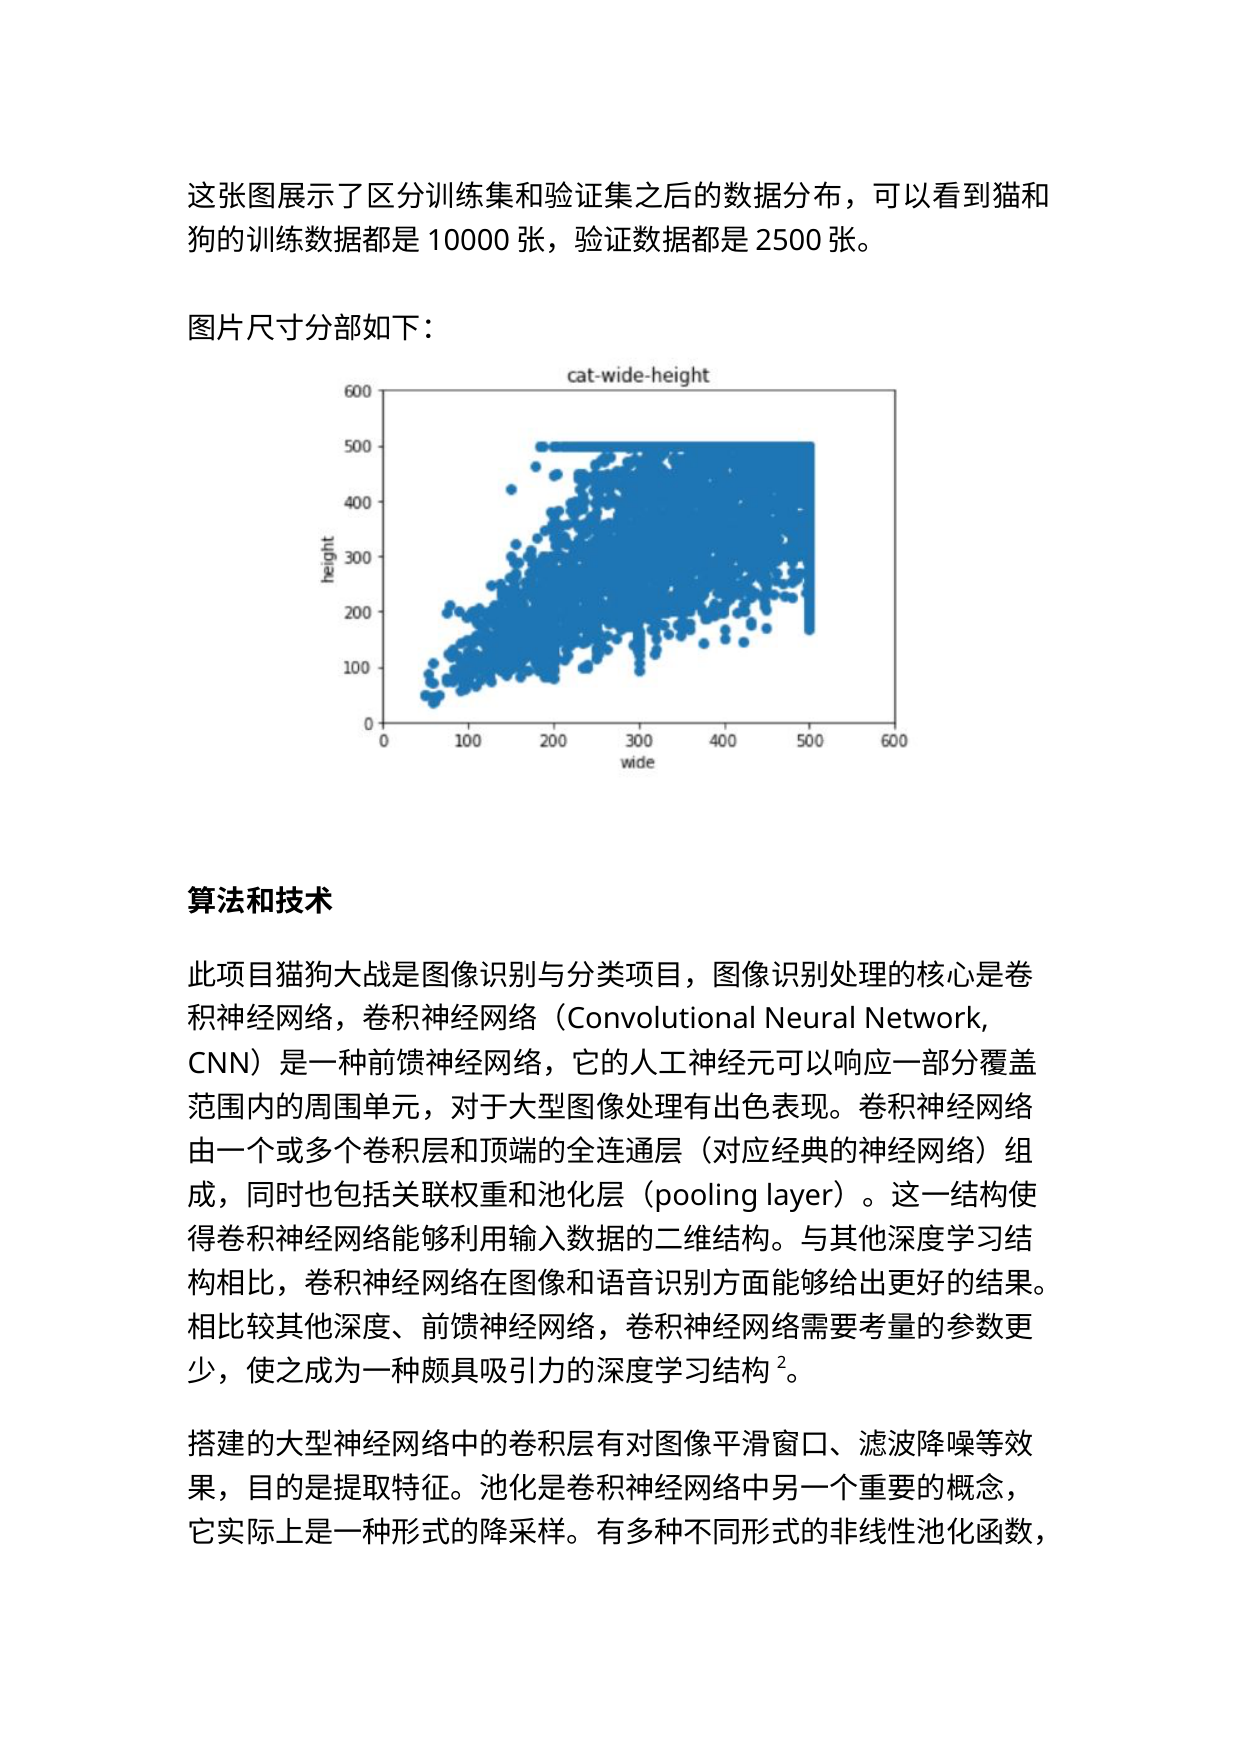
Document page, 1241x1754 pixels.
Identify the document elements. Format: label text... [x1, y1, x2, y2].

text 此项目猫狗大战是图像识别与分类项目，图像识别处理的核心是卷积神经网络，卷积神经网络（Convolutional Neural Network, CNN）是一种前馈神经网络，它的人工神经元可以响应一部分覆盖范围内的周围单元，对于大型图像处理有出色表现。卷积神经网络由一个或多个卷积层和顶端的全连通层（对应经典的神经网络）组成，同时也包括关联权重和池化层（pooling layer）。这一结构使得卷积神经网络能够利用输入数据的二维结构。与其他深度学习结构相比，卷积神经网络在图像和语音识别方面能够给出更好的结果。相比较其他深度、前馈神经网络，卷积神经网络需要考量的参数更少，使之成为一种颇具吸引力的深度学习结构2。 [187, 950, 1053, 1391]
text 图片尺寸分部如下： [187, 304, 1053, 348]
picture [318, 348, 923, 790]
text 这张图展示了区分训练集和验证集之后的数据分布，可以看到猫和狗的训练数据都是10000张，验证数据都是2500张。 [187, 172, 1053, 260]
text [187, 1420, 1053, 1552]
text 算法和技术 [187, 877, 1053, 921]
